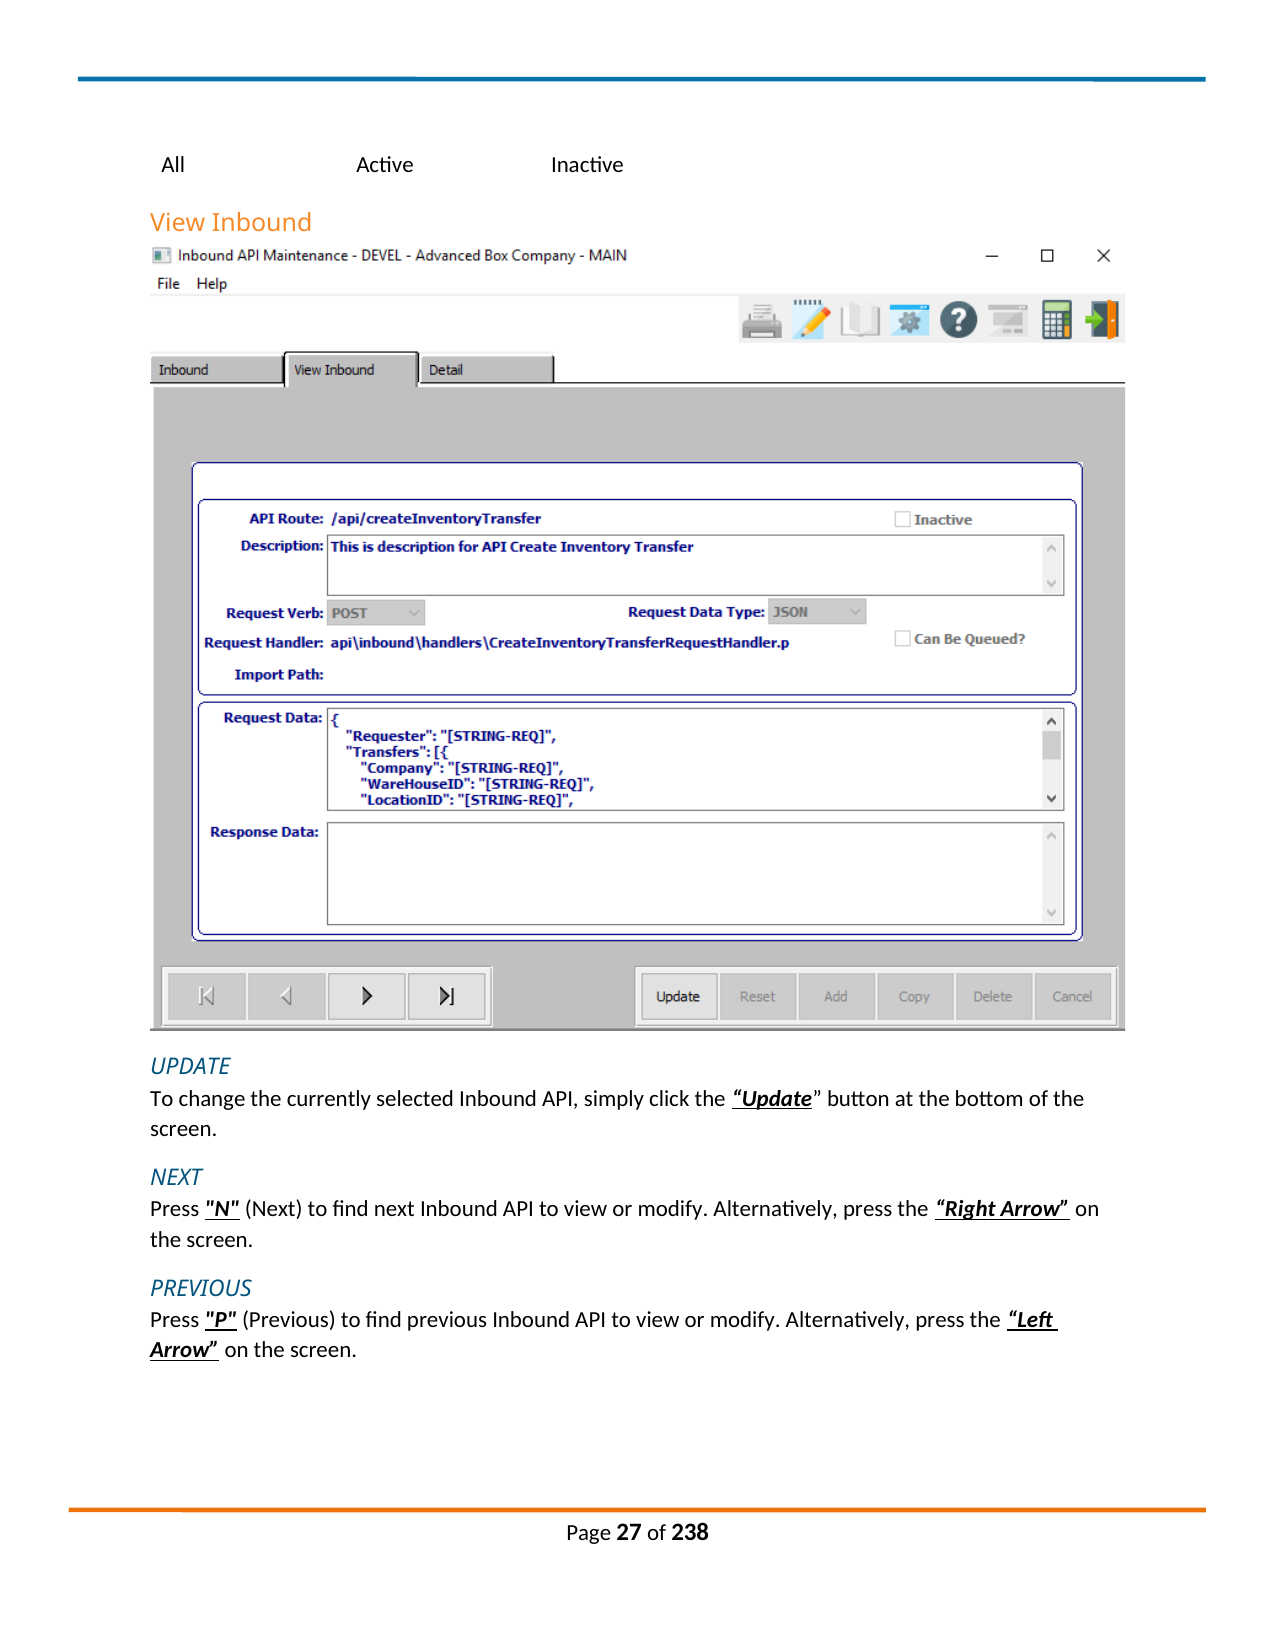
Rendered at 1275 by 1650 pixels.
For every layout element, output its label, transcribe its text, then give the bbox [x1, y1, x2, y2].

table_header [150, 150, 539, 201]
picture [150, 241, 1125, 1031]
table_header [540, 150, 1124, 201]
text Press "P" (Previous) to find previous Inbound API to view or modify. Alternatively, press the “Left Arrow” on the screen. [150, 1305, 1125, 1363]
text To change the currently selected Inbound API, simply click the “Update” button at the bottom of the screen. [150, 1084, 1125, 1142]
subtitle PREVIOUS [150, 1272, 1125, 1303]
subtitle UPDATE [150, 1050, 1125, 1081]
subtitle View Inbound [150, 205, 1125, 239]
text Press "N" (Next) to find next Inbound API to view or modify. Alternatively, press the “Right Arrow” on the screen. [150, 1194, 1125, 1253]
subtitle NEXT [150, 1161, 1125, 1192]
